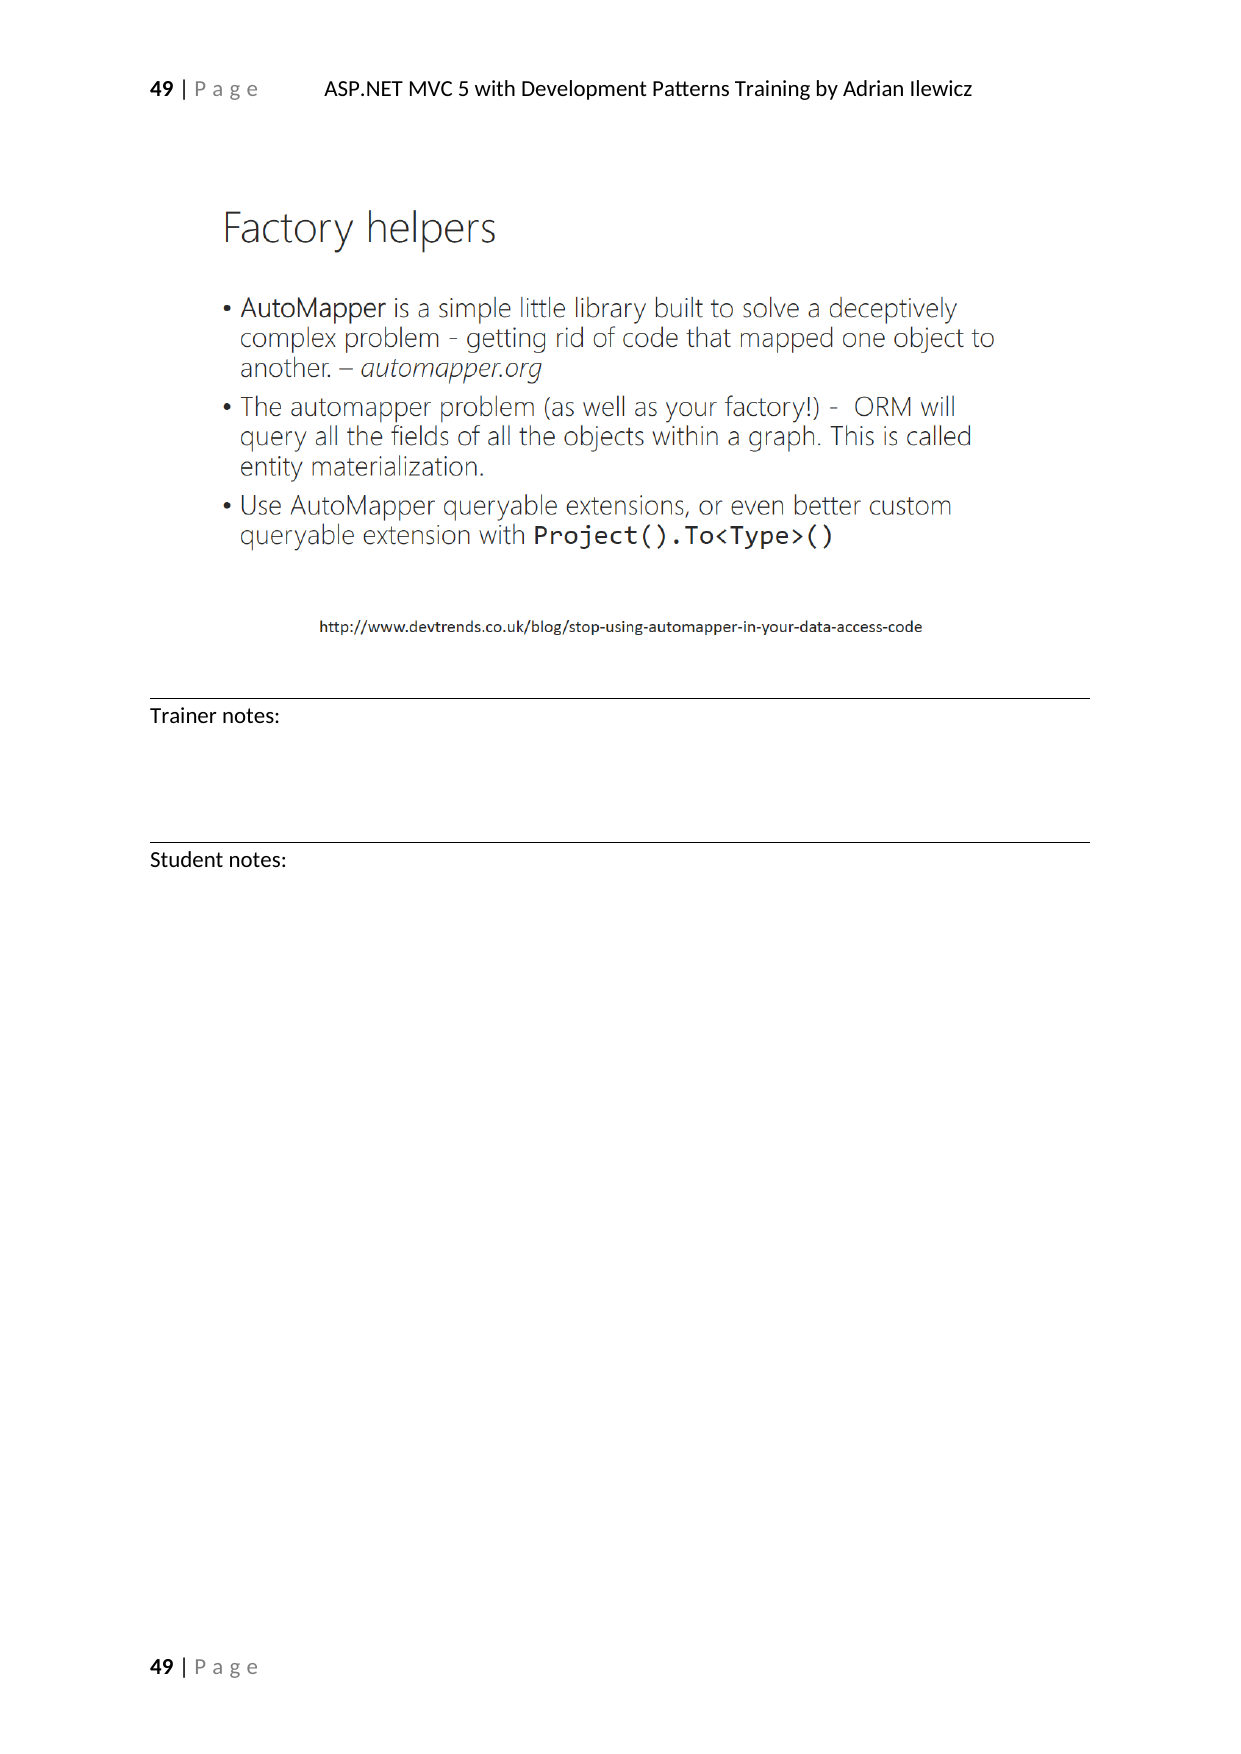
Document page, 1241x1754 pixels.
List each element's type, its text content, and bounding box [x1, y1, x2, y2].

text Trainer notes: [150, 699, 1090, 729]
picture [150, 149, 1091, 679]
text Student notes: [150, 843, 1090, 873]
